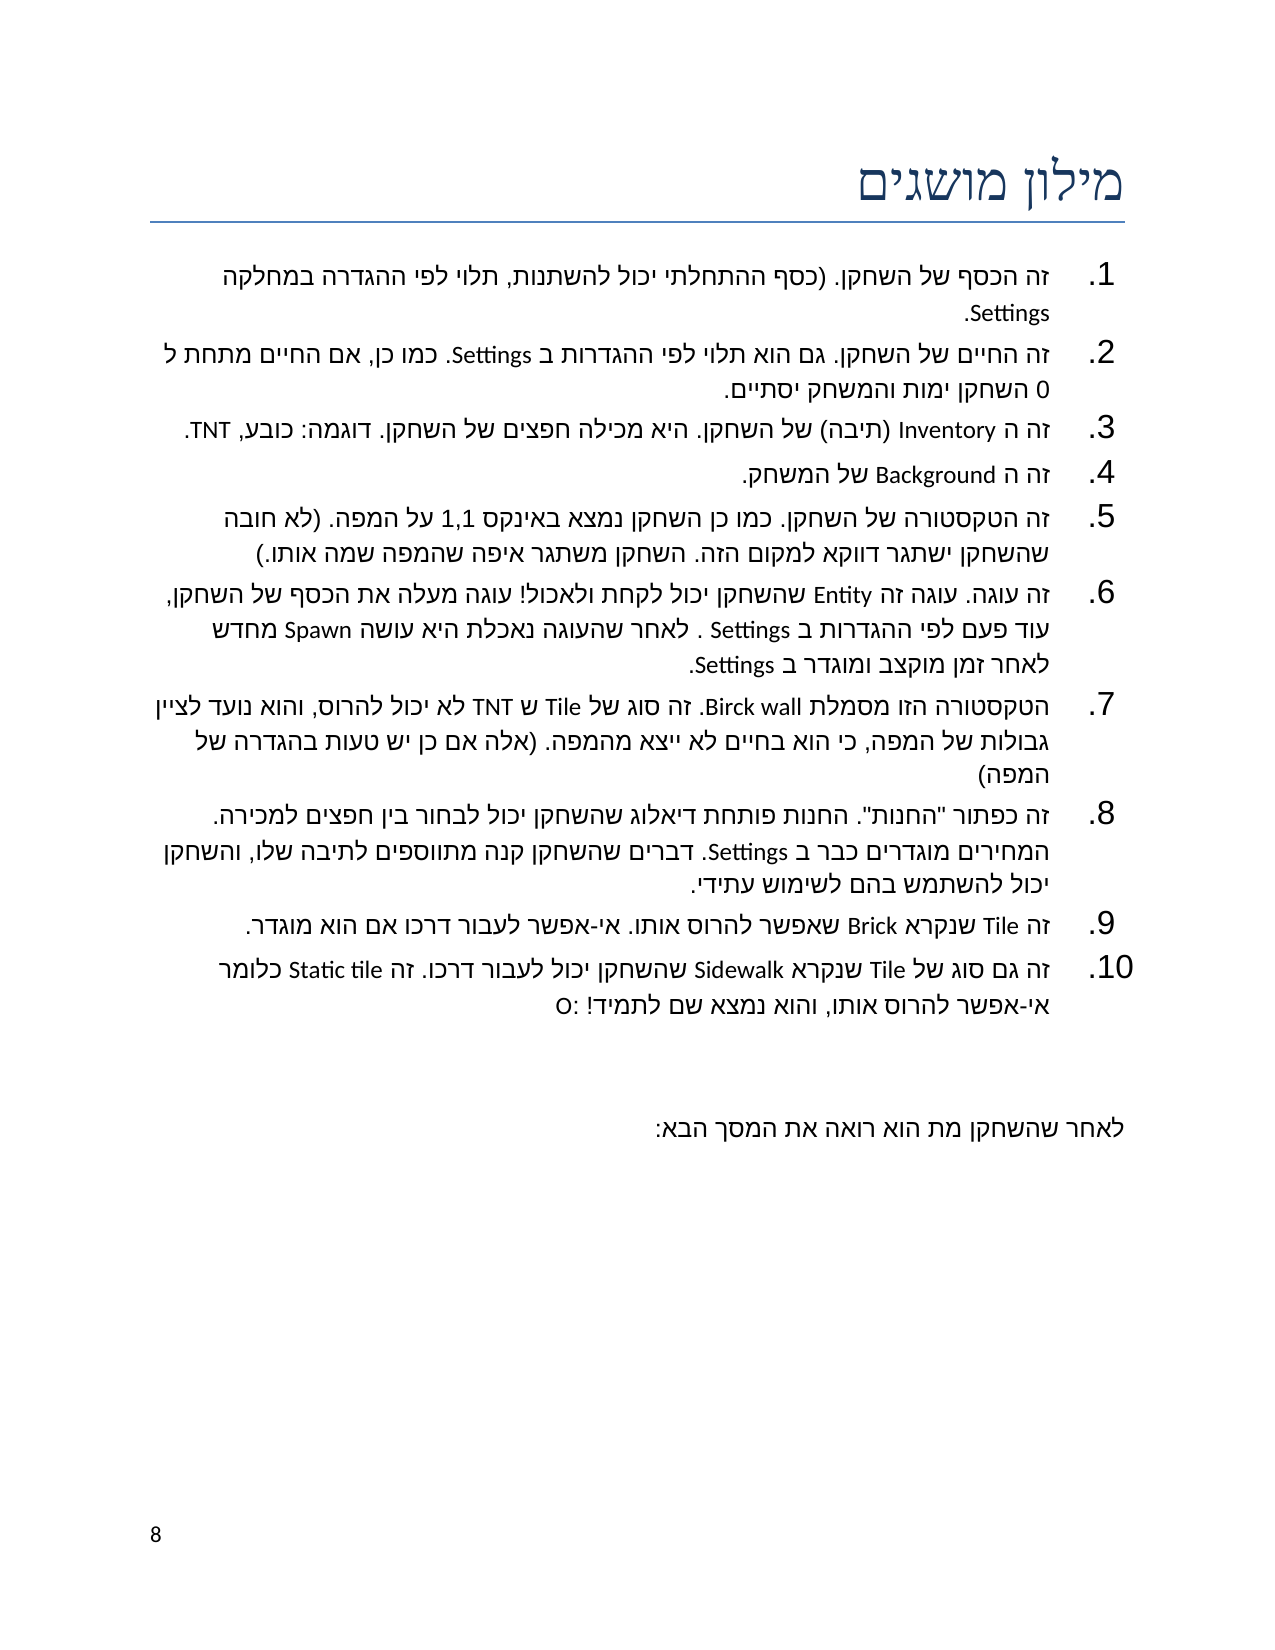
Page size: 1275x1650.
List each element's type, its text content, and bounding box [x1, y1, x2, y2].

list הטקסטורה הזו מסמלת Birck wall. זה סוג של Tile ש TNT לא יכול להרוס, והוא נועד לציין גבולות של המפה, כי הוא בחיים לא ייצא מהמפה. (אלה אם כן יש טעות בהגדרה של המפה) [150, 684, 1087, 789]
list זה הטקסטורה של השחקן. כמו כן השחקן נמצא באינקס 1,1 על המפה. (לא חובה שהשחקן ישתגר דווקא למקום הזה. השחקן משתגר איפה שהמפה שמה אותו.) [150, 496, 1087, 567]
list זה Tile שנקרא Brick שאפשר להרוס אותו. אי-אפשר לעבור דרכו אם הוא מוגדר. [150, 903, 1087, 942]
text לאחר שהשחקן מת הוא רואה את המסך הבא: [150, 1114, 1125, 1142]
list זה כפתור "החנות". החנות פותחת דיאלוג שהשחקן יכול לבחור בין חפצים למכירה. המחירים מוגדרים כבר ב Settings. דברים שהשחקן קנה מתווספים לתיבה שלו, והשחקן יכול להשתמש בהם לשימוש עתידי. [150, 793, 1087, 899]
list זה גם סוג של Tile שנקרא Sidewalk שהשחקן יכול לעבור דרכו. זה Static tile כלומר אי-אפשר להרוס אותו, והוא נמצא שם לתמיד! :O [150, 948, 1087, 1021]
list זה החיים של השחקן. גם הוא תלוי לפי ההגדרות ב Settings. כמו כן, אם החיים מתחת ל 0 השחקן ימות והמשחק יסתיים. [150, 332, 1087, 403]
list זה ה Inventory (תיבה) של השחקן. היא מכילה חפצים של השחקן. דוגמה: כובע, TNT. [150, 408, 1087, 446]
list זה הכסף של השחקן. (כסף ההתחלתי יכול להשתנות, תלוי לפי ההגדרה במחלקה Settings. [150, 254, 1087, 327]
list זה עוגה. עוגה זה Entity שהשחקן יכול לקחת ולאכול! עוגה מעלה את הכסף של השחקן, עוד פעם לפי ההגדרות ב Settings . לאחר שהעוגה נאכלת היא עושה Spawn מחדש לאחר זמן מוקצב ומוגדר ב Settings. [150, 572, 1087, 680]
title מילון מושגים [150, 150, 1125, 221]
list זה ה Background של המשחק. [150, 452, 1087, 490]
